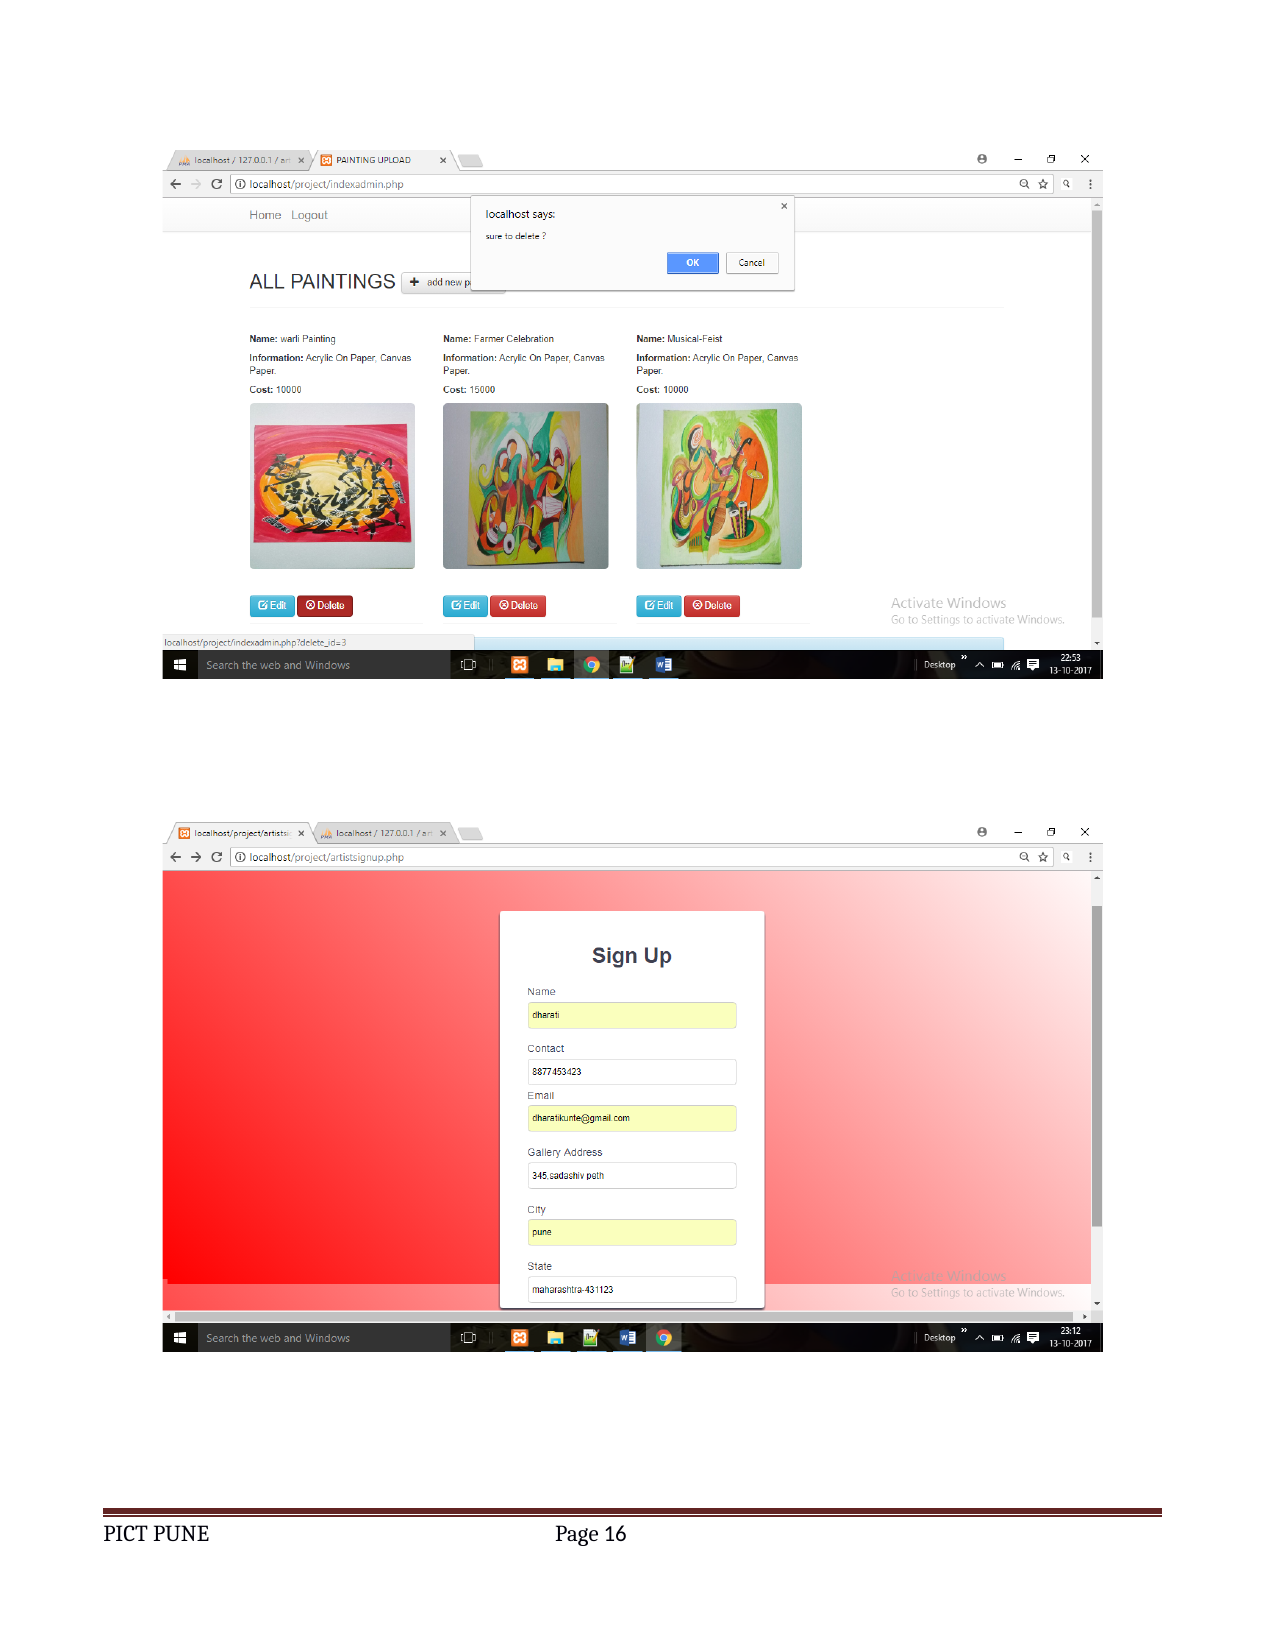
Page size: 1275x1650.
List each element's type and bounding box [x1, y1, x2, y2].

picture [162, 150, 1103, 679]
picture [162, 822, 1103, 1352]
